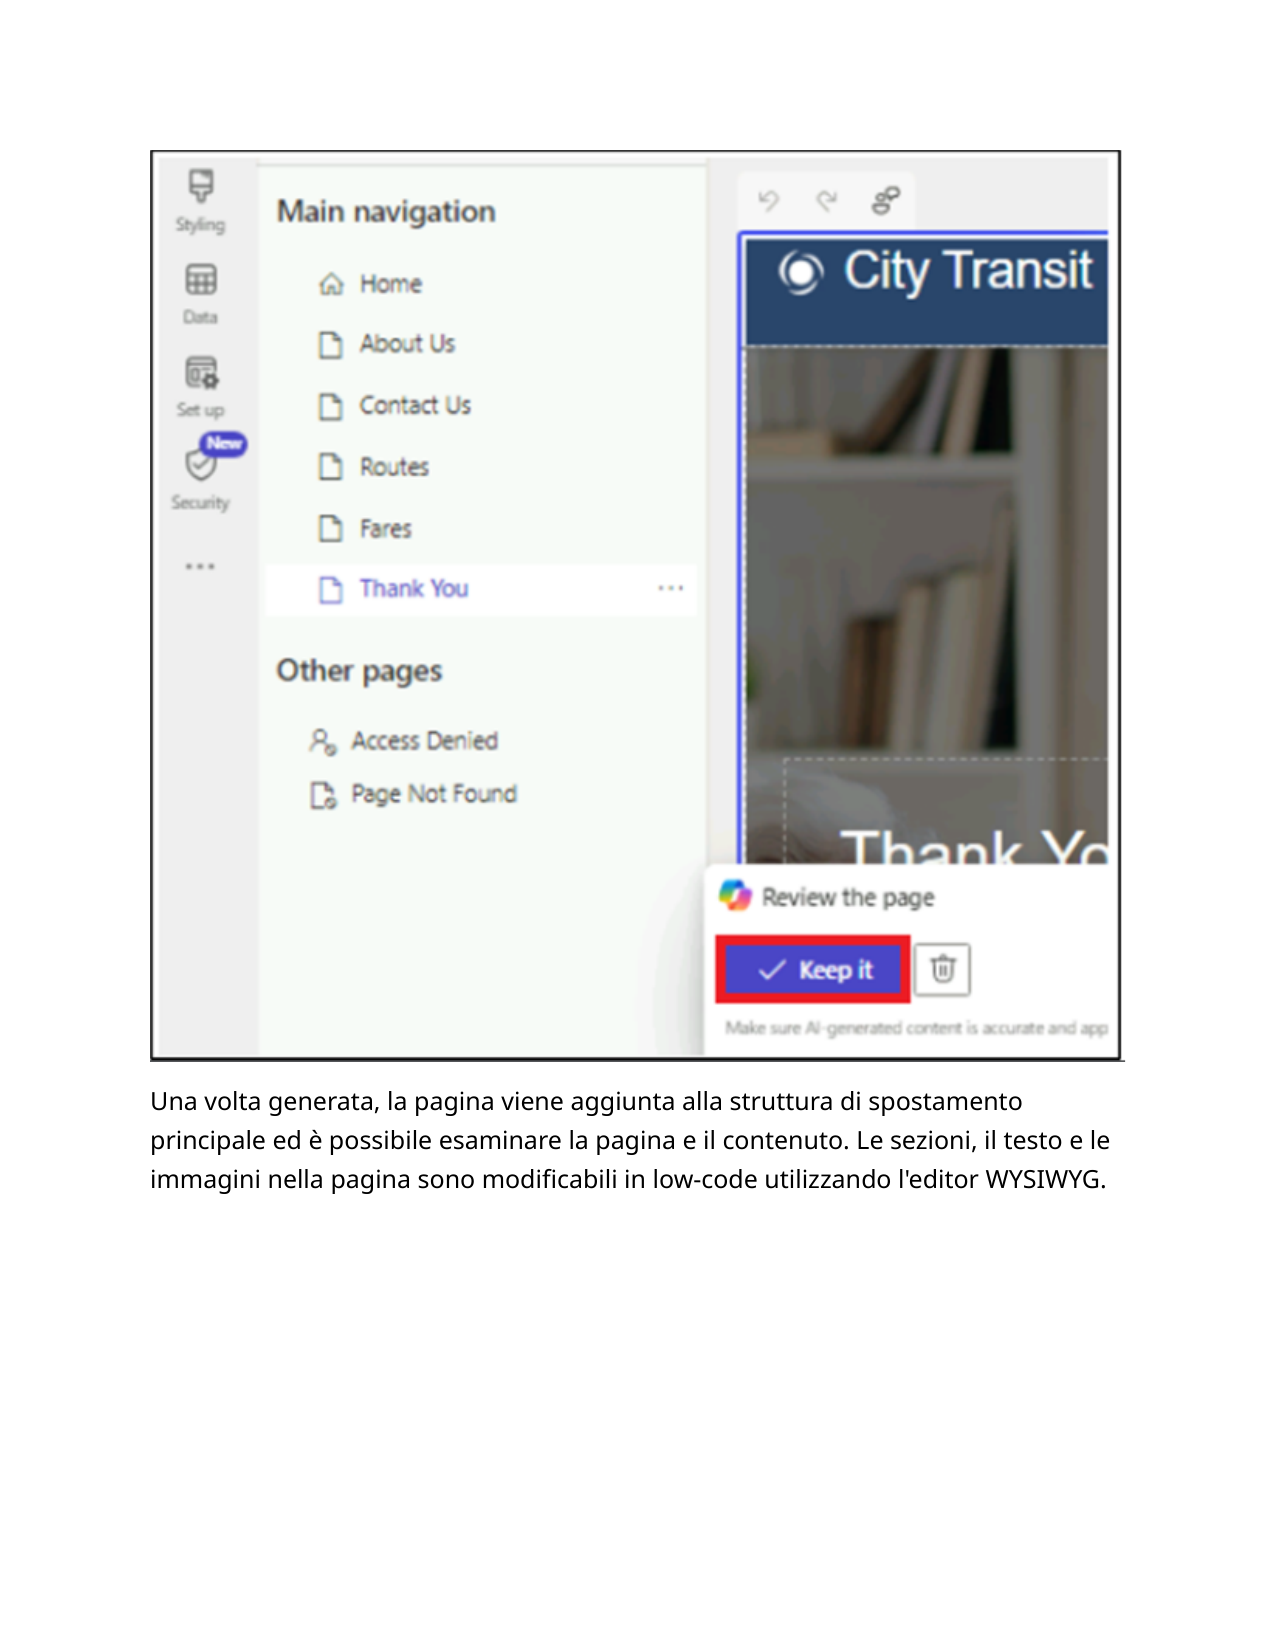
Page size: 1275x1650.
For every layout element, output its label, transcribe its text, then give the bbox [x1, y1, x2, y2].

text Una volta generata, la pagina viene aggiunta alla struttura di spostamento principale ed è possibile esaminare la pagina e il contenuto. Le sezioni, il testo e le immagini nella pagina sono modificabili in low-code utilizzando l'editor WYSIWYG. [150, 1083, 1125, 1196]
picture [150, 150, 1125, 1062]
